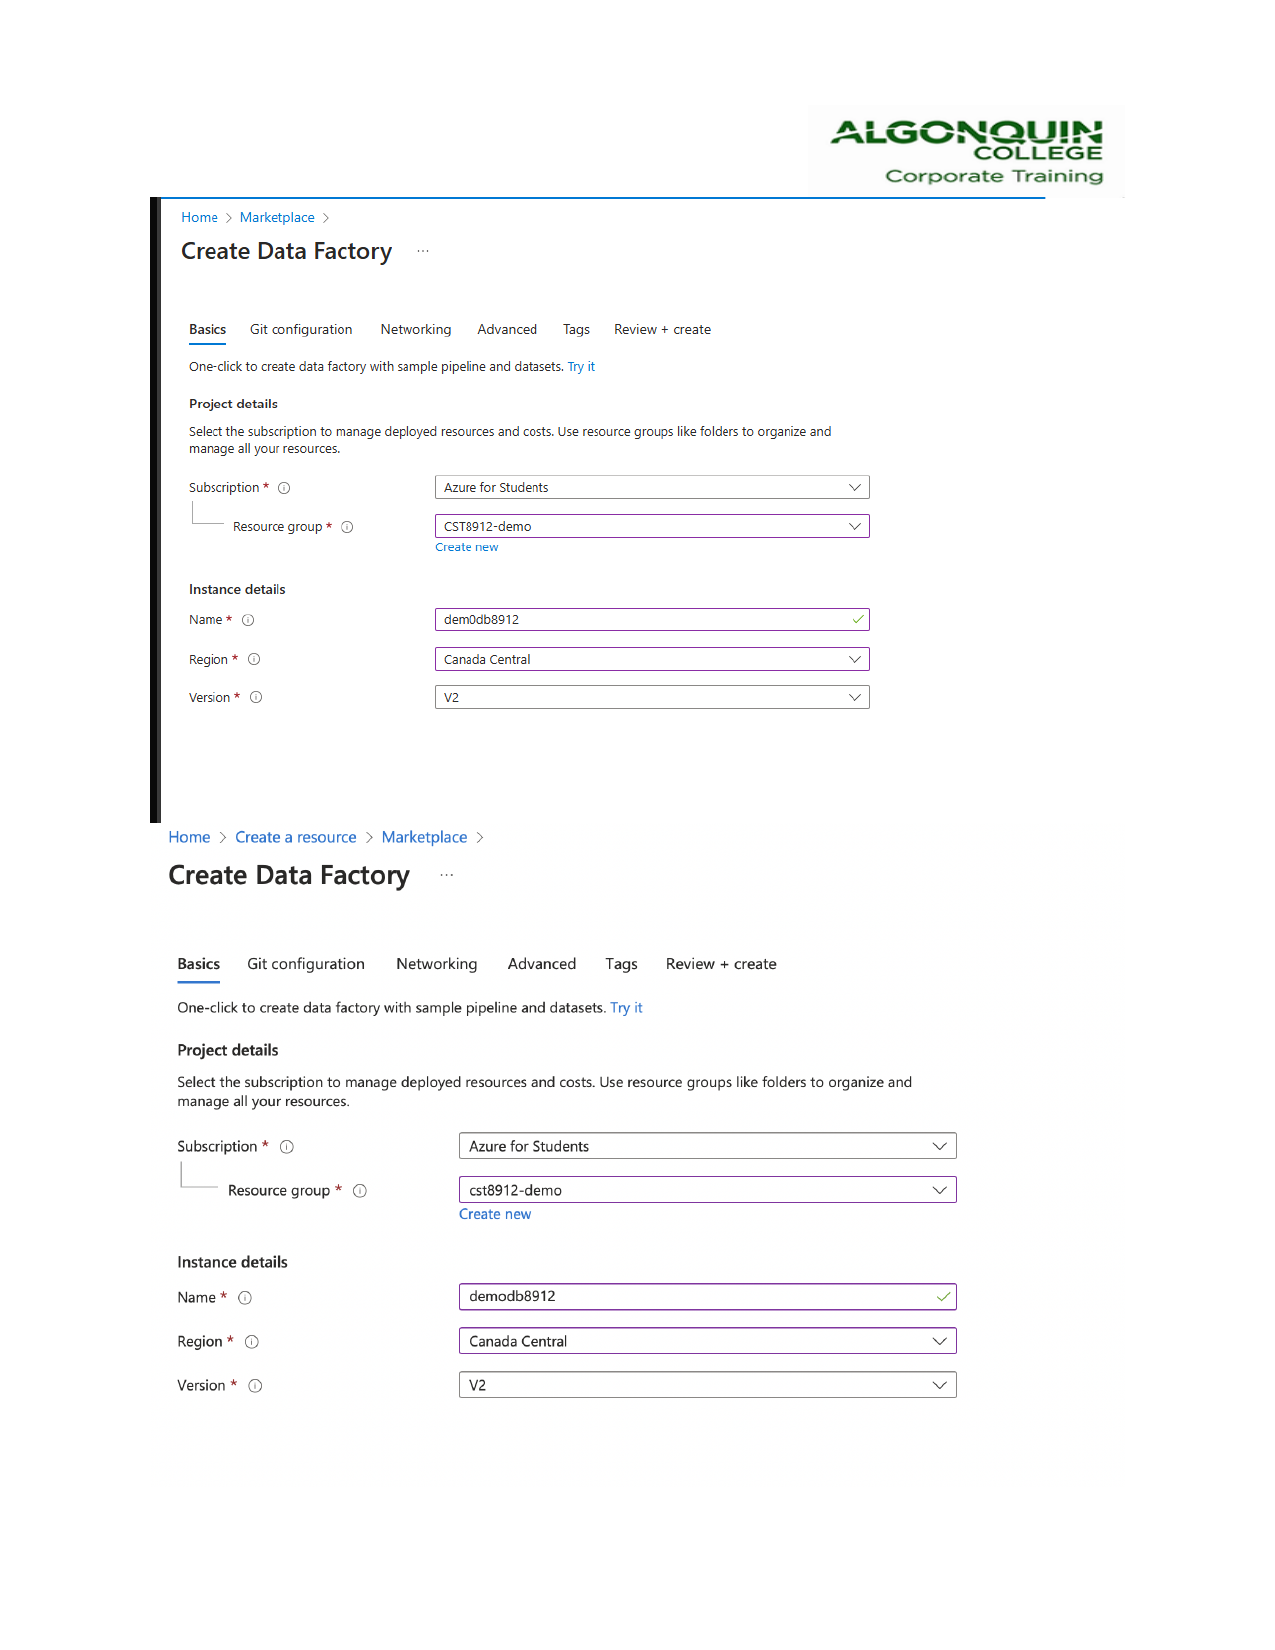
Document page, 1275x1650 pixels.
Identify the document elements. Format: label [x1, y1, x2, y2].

picture [150, 105, 1125, 1487]
